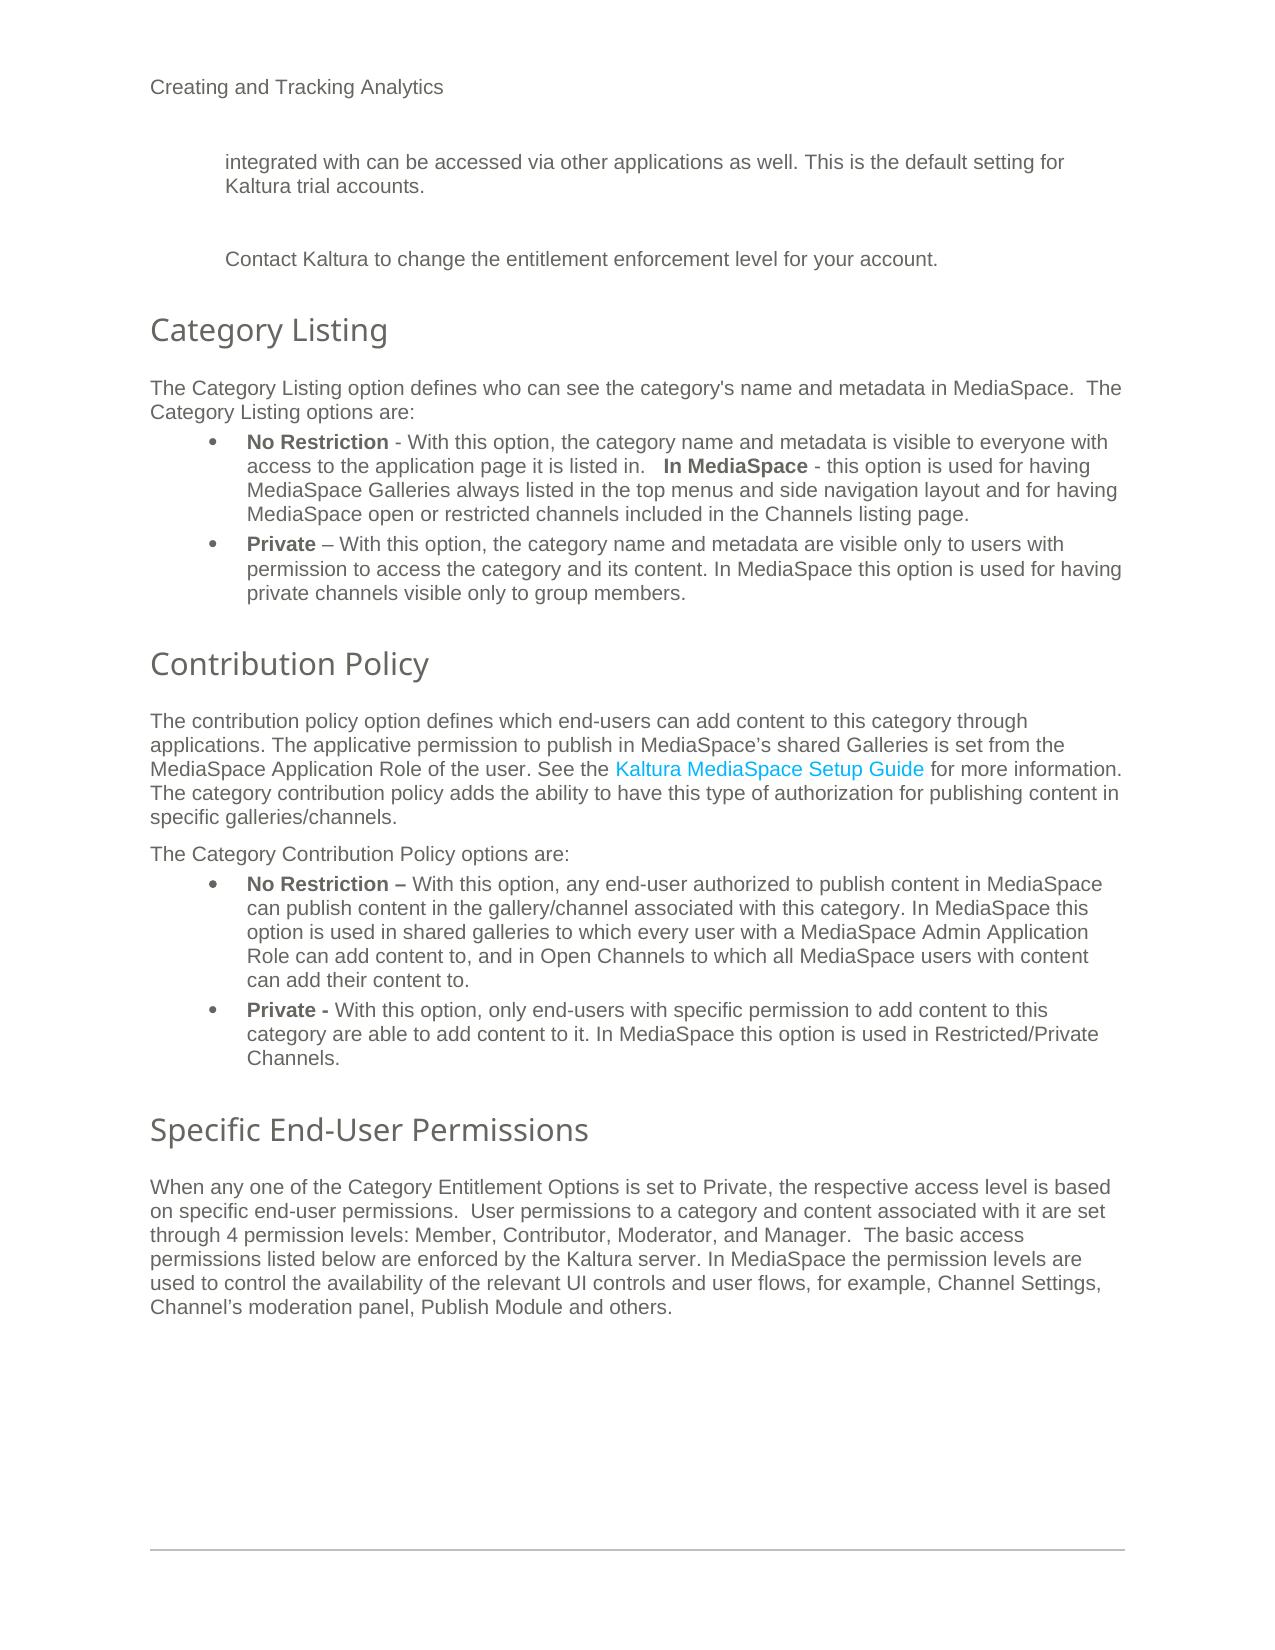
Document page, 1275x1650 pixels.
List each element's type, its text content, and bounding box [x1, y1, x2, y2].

text The contribution policy option defines which end-users can add content to this category through applications. The applicative permission to publish in MediaSpace’s shared Galleries is set from the MediaSpace Application Role of the user. See the Kaltura MediaSpace Setup Guide for more information. The category contribution policy adds the ability to have this type of authorization for publishing content in specific galleries/channels. [150, 709, 1125, 829]
list No Restriction - With this option, the category name and metadata is visible to everyone with access to the application page it is listed in. In MediaSpace - this option is used for having MediaSpace Galleries always listed in the top menus and side navigation layout and for having MediaSpace open or restricted channels included in the Channels listing page. [209, 430, 1125, 526]
subtitle Category Listing [150, 308, 1125, 351]
text The Category Listing option defines who can see the category's name and metadata in MediaSpace. The Category Listing options are: [150, 376, 1125, 424]
text When any one of the Category Entitlement Options is set to Private, the respective access level is based on specific end-user permissions. User permissions to a category and content associated with it are set through 4 permission levels: Member, Contributor, Moderator, and Manager. The basic access permissions listed below are enforced by the Kaltura server. In MediaSpace the permission levels are used to control the availability of the relevant UI controls and user flows, for example, Channel Settings, Channel’s moderation panel, Publish Module and others. [150, 1175, 1125, 1319]
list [225, 150, 1125, 198]
list Private - With this option, only end-users with specific permission to add content to this category are able to add content to it. In MediaSpace this option is used in Restricted/Private Channels. [209, 998, 1125, 1070]
text The Category Contribution Policy options are: [150, 842, 1125, 866]
list No Restriction – With this option, any end-user authorized to publish content in MediaSpace can publish content in the gallery/channel associated with this category. In MediaSpace this option is used in shared galleries to which every user with a MediaSpace Admin Application Role can add content to, and in Open Channels to which all MediaSpace users with content can add their content to. [209, 872, 1125, 992]
subtitle Specific End-User Permissions [150, 1107, 1125, 1150]
subtitle Contribution Policy [150, 642, 1125, 684]
list Private – With this option, the category name and metadata are visible only to users with permission to access the category and its content. In MediaSpace this option is used for having private channels visible only to group members. [209, 532, 1125, 604]
list Contact Kaltura to change the entitlement enforcement level for your account. [225, 247, 1125, 271]
